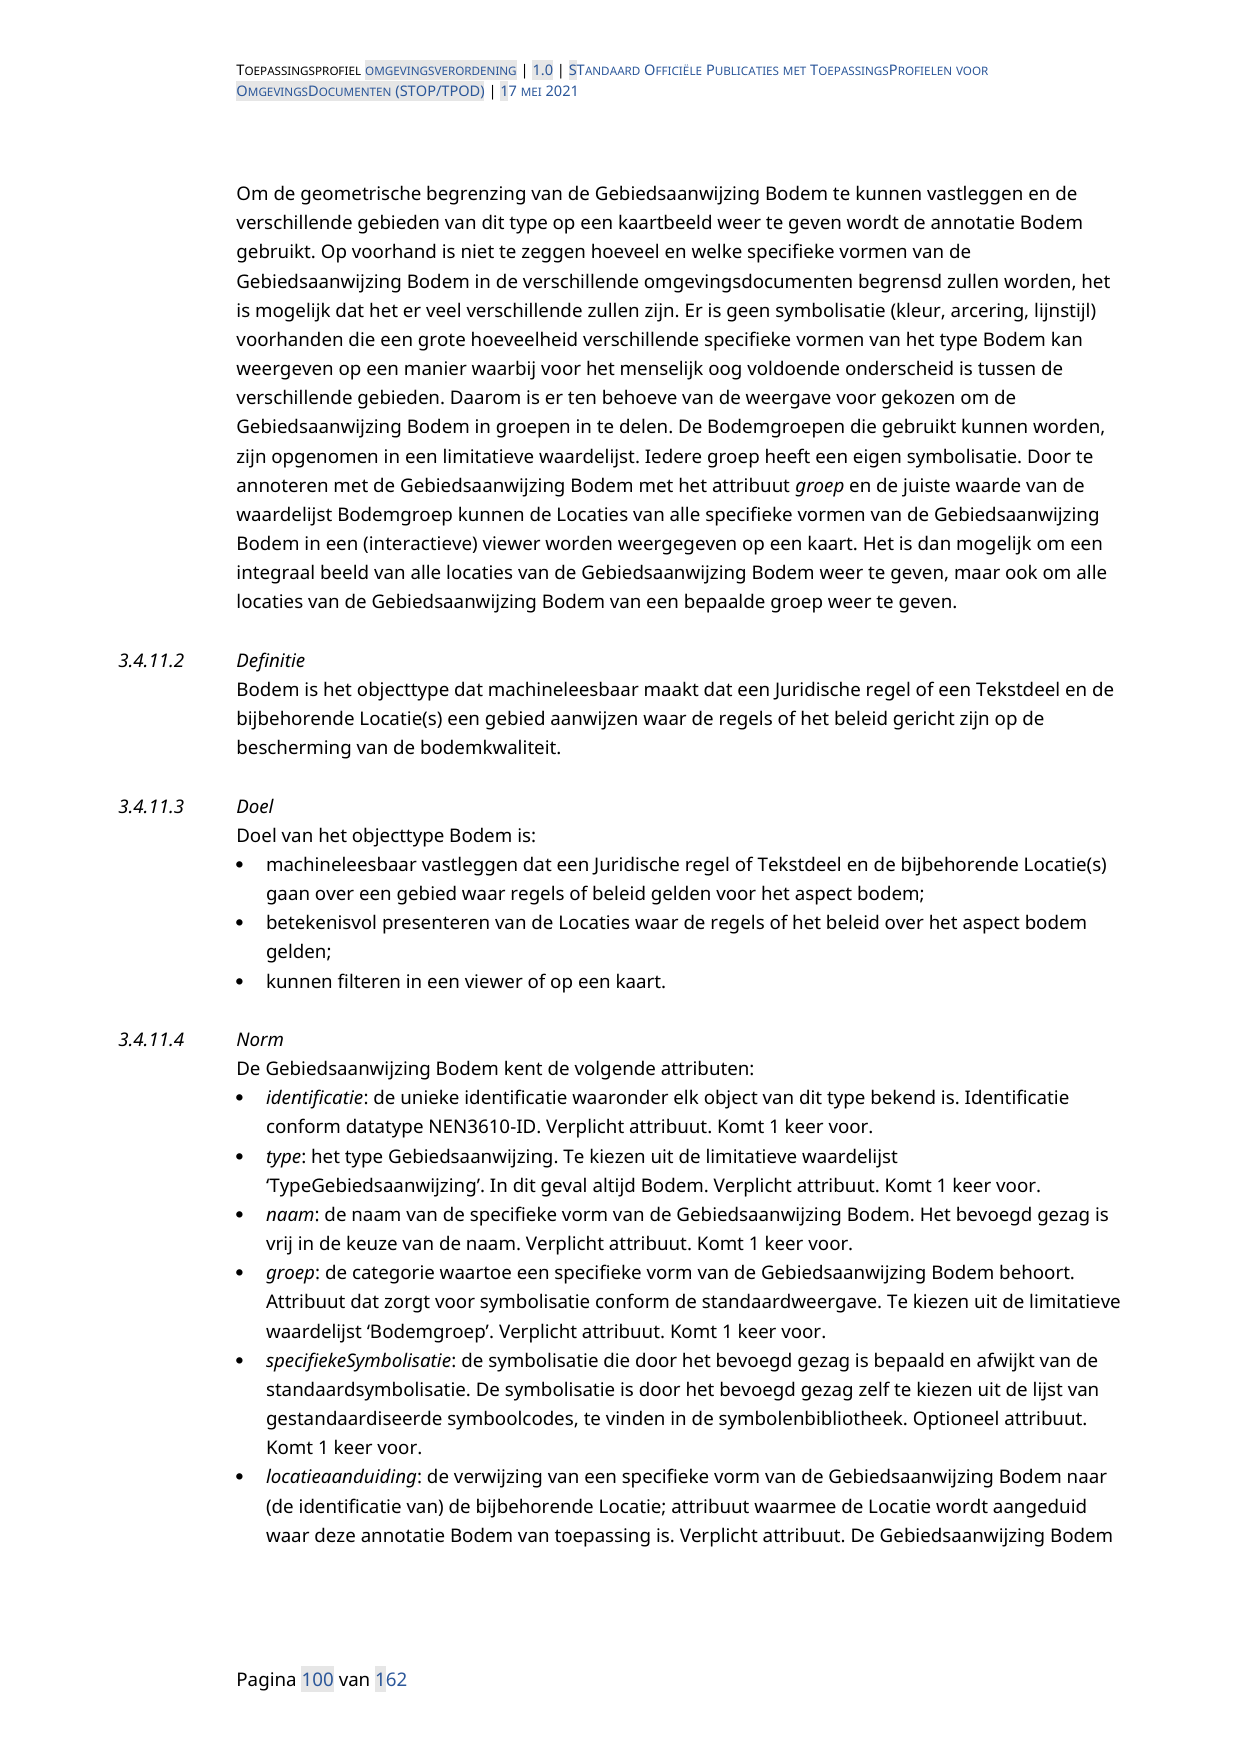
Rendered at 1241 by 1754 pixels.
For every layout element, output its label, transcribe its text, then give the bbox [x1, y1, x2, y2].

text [236, 1461, 1122, 1548]
text Doel van het objecttype Bodem is: [236, 819, 1122, 848]
text naam: de naam van de specifieke vorm van de Gebiedsaanwijzing Bodem. Het bevoegd gezag is vrij in de keuze van de naam. Verplicht attribuut. Komt 1 keer voor. [236, 1198, 1122, 1256]
text Om de geometrische begrenzing van de Gebiedsaanwijzing Bodem te kunnen vastleggen en de verschillende gebieden van dit type op een kaartbeeld weer te geven wordt de annotatie Bodem gebruikt. Op voorhand is niet te zeggen hoeveel en welke specifieke vormen van de Gebiedsaanwijzing Bodem in de verschillende omgevingsdocumenten begrensd zullen worden, het is mogelijk dat het er veel verschillende zullen zijn. Er is geen symbolisatie (kleur, arcering, lijnstijl) voorhanden die een grote hoeveelheid verschillende specifieke vormen van het type Bodem kan weergeven op een manier waarbij voor het menselijk oog voldoende onderscheid is tussen de verschillende gebieden. Daarom is er ten behoeve van de weergave voor gekozen om de Gebiedsaanwijzing Bodem in groepen in te delen. De Bodemgroepen die gebruikt kunnen worden, zijn opgenomen in een limitatieve waardelijst. Iedere groep heeft een eigen symbolisatie. Door te annoteren met de Gebiedsaanwijzing Bodem met het attribuut groep en de juiste waarde van de waardelijst Bodemgroep kunnen de Locaties van alle specifieke vormen van de Gebiedsaanwijzing Bodem in een (interactieve) viewer worden weergegeven op een kaart. Het is dan mogelijk om een integraal beeld van alle locaties van de Gebiedsaanwijzing Bodem weer te geven, maar ook om alle locaties van de Gebiedsaanwijzing Bodem van een bepaalde groep weer te geven. [236, 177, 1122, 615]
text specifiekeSymbolisatie: de symbolisatie die door het bevoegd gezag is bepaald en afwijkt van de standaardsymbolisatie. De symbolisatie is door het bevoegd gezag zelf te kiezen uit de lijst van gestandaardiseerde symboolcodes, te vinden in de symbolenbibliotheek. Optioneel attribuut. Komt 1 keer voor. [236, 1344, 1122, 1461]
subtitle Doel [118, 790, 1122, 819]
text type: het type Gebiedsaanwijzing. Te kiezen uit de limitatieve waardelijst ‘TypeGebiedsaanwijzing’. In dit geval altijd Bodem. Verplicht attribuut. Komt 1 keer voor. [236, 1140, 1122, 1198]
text groep: de categorie waartoe een specifieke vorm van de Gebiedsaanwijzing Bodem behoort. Attribuut dat zorgt voor symbolisatie conform de standaardweergave. Te kiezen uit de limitatieve waardelijst ‘Bodemgroep’. Verplicht attribuut. Komt 1 keer voor. [236, 1256, 1122, 1344]
text identificatie: de unieke identificatie waaronder elk object van dit type bekend is. Identificatie conform datatype NEN3610-ID. Verplicht attribuut. Komt 1 keer voor. [236, 1081, 1122, 1140]
subtitle Definitie [118, 644, 1122, 673]
text kunnen filteren in een viewer of op een kaart. [236, 965, 1122, 994]
text De Gebiedsaanwijzing Bodem kent de volgende attributen: [236, 1052, 1122, 1081]
subtitle Norm [118, 1023, 1122, 1052]
text betekenisvol presenteren van de Locaties waar de regels of het beleid over het aspect bodem gelden; [236, 906, 1122, 965]
text Bodem is het objecttype dat machineleesbaar maakt dat een Juridische regel of een Tekstdeel en de bijbehorende Locatie(s) een gebied aanwijzen waar de regels of het beleid gericht zijn op de bescherming van de bodemkwaliteit. [236, 673, 1122, 761]
text machineleesbaar vastleggen dat een Juridische regel of Tekstdeel en de bijbehorende Locatie(s) gaan over een gebied waar regels of beleid gelden voor het aspect bodem; [236, 848, 1122, 906]
